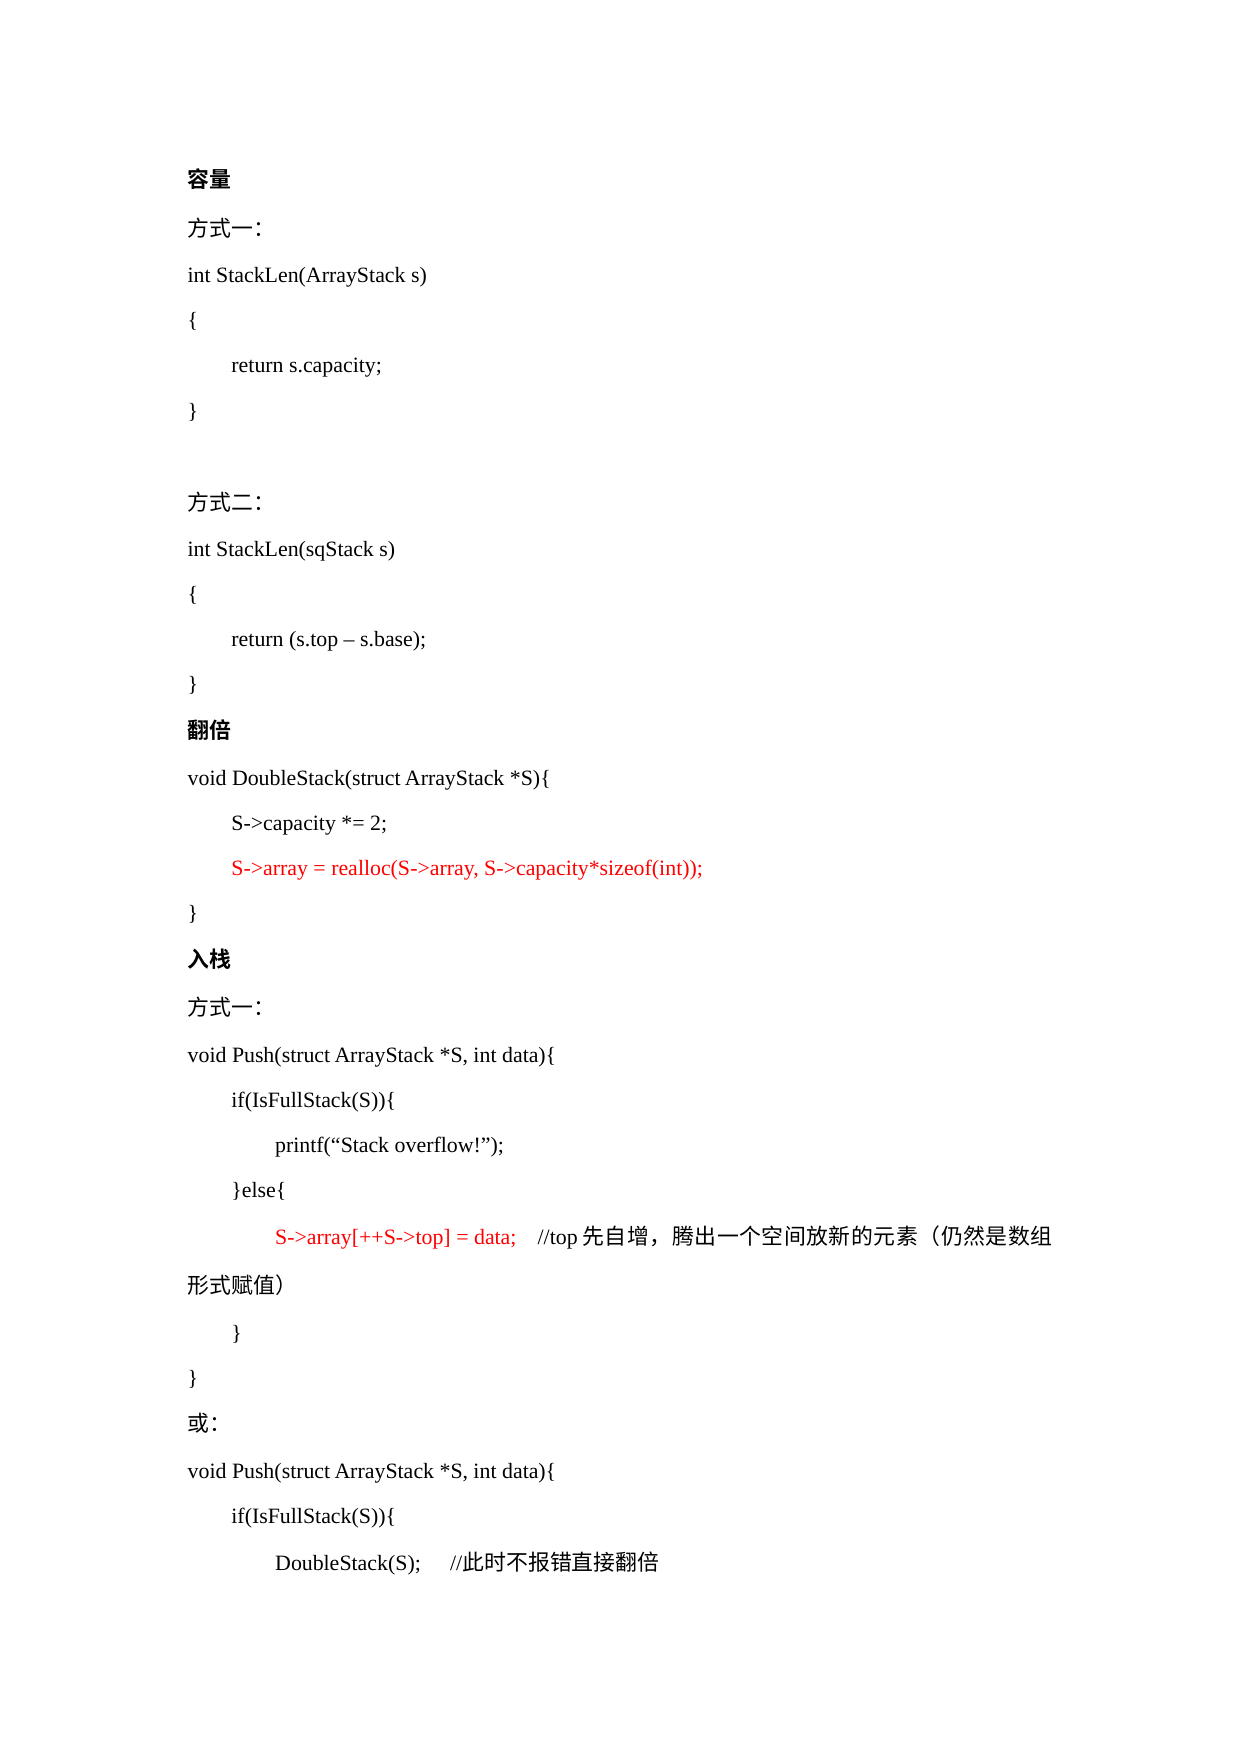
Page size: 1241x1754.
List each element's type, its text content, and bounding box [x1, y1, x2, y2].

text int StackLen(sqStack s) [187, 532, 1053, 565]
text } [187, 1316, 1053, 1348]
text if(IsFullStack(S)){ [187, 1499, 1053, 1532]
text S->capacity *= 2; [187, 806, 1053, 839]
text } [187, 668, 1053, 700]
subtitle 容量 [187, 162, 1053, 194]
text } [187, 394, 1053, 426]
text void Push(struct ArrayStack *S, int data){ [187, 1038, 1053, 1071]
text } [187, 897, 1053, 929]
subtitle 入栈 [187, 942, 1053, 974]
text 方式二： [187, 484, 1053, 517]
text S->array[++S->top] = data; //top先自增，腾出一个空间放新的元素（仍然是数组形式赋值） [187, 1219, 1053, 1300]
text void DoubleStack(struct ArrayStack *S){ [187, 761, 1053, 794]
text }else{ [187, 1174, 1053, 1206]
subtitle 翻倍 [187, 713, 1053, 745]
text 或： [187, 1406, 1053, 1438]
text 方式一： [187, 990, 1053, 1022]
text int StackLen(ArrayStack s) [187, 259, 1053, 291]
text { [187, 578, 1053, 610]
text { [187, 304, 1053, 336]
text S->array = realloc(S->array, S->capacity*sizeof(int)); [187, 851, 1053, 884]
text printf(“Stack overflow!”); [187, 1128, 1053, 1161]
text } [187, 1361, 1053, 1393]
text if(IsFullStack(S)){ [187, 1083, 1053, 1116]
text return s.capacity; [187, 349, 1053, 381]
text DoubleStack(S); //此时不报错直接翻倍 [187, 1544, 1053, 1577]
text void Push(struct ArrayStack *S, int data){ [187, 1454, 1053, 1487]
text return (s.top – s.base); [187, 623, 1053, 655]
text 方式一： [187, 210, 1053, 243]
